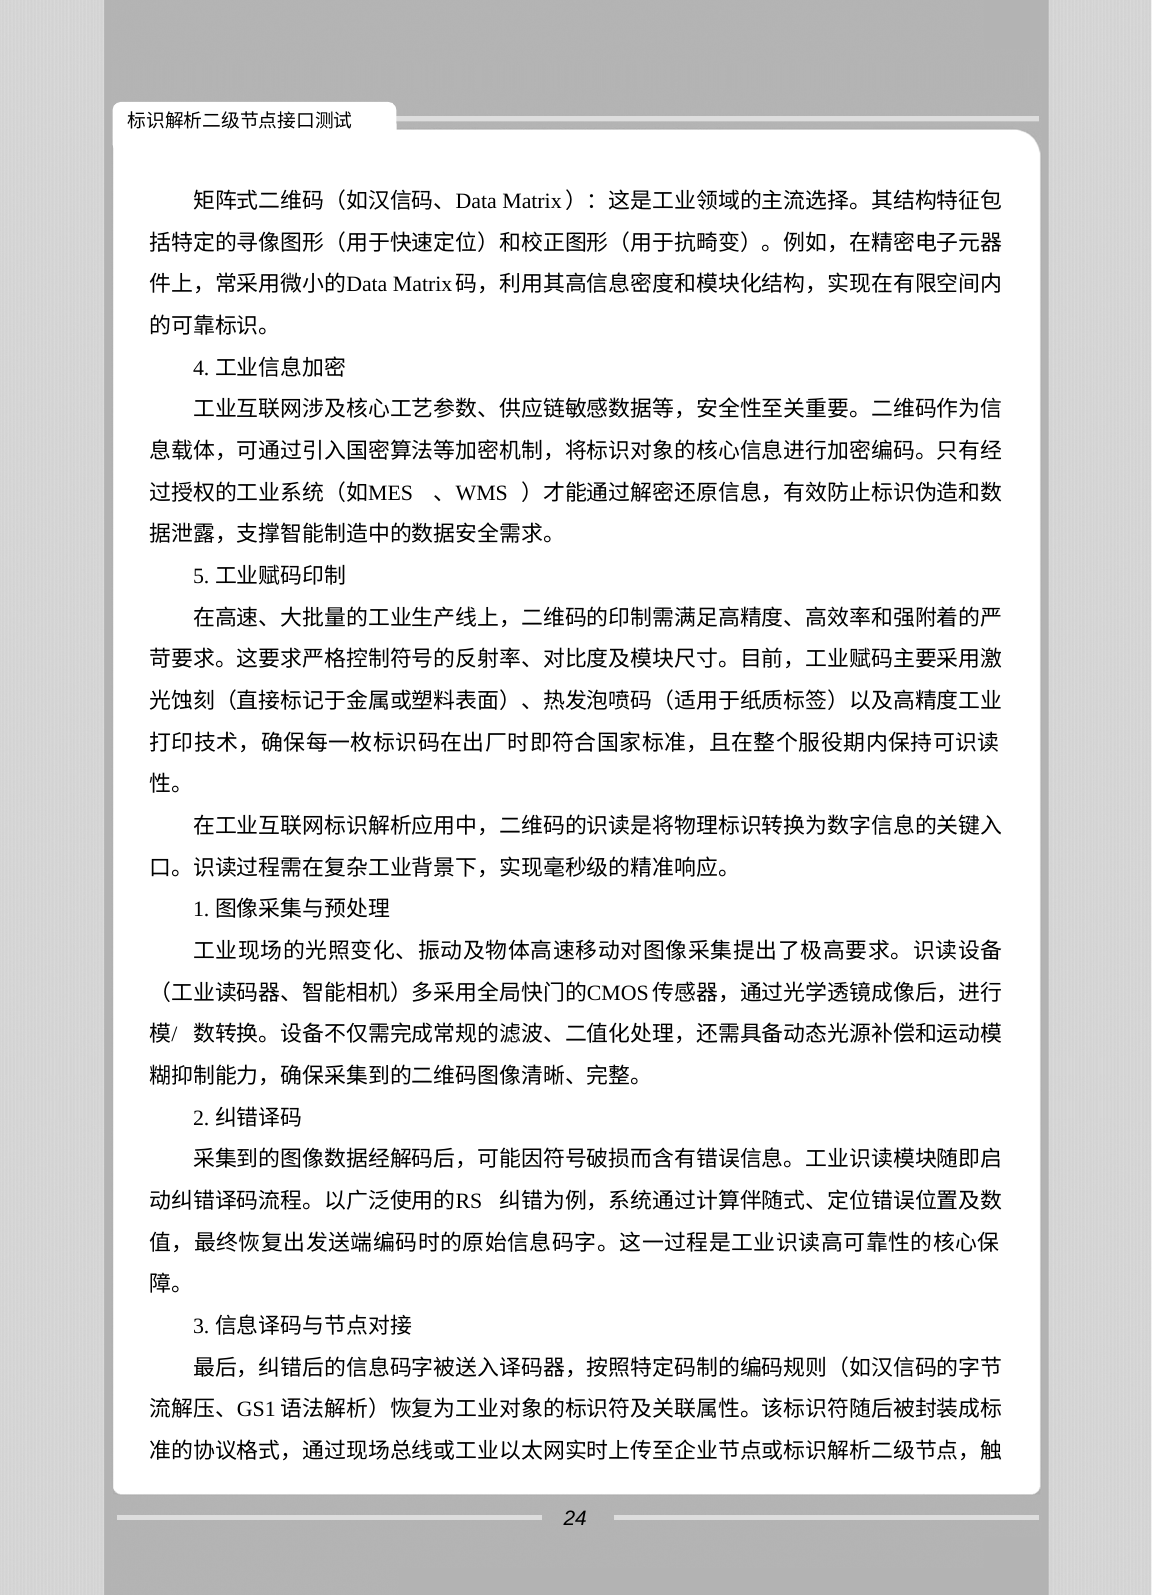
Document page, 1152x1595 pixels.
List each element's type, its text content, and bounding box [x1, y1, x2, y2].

list 工业信息加密 [149, 344, 1002, 386]
list 工业赋码印制 [149, 553, 1002, 594]
list 在高速、大批量的工业生产线上，二维码的印制需满足高精度、高效率和强附着的严苛要求。这要求严格控制符号的反射率、对比度及模块尺寸。目前，工业赋码主要采用激光蚀刻（直接标记于金属或塑料表面）、热发泡喷码（适用于纸质标签）以及高精度工业打印技术，确保每一枚标识码在出厂时即符合国家标准，且在整个服役期内保持可识读性。 [149, 594, 1002, 803]
list 图像采集与预处理 [149, 886, 1002, 928]
list 工业现场的光照变化、振动及物体高速移动对图像采集提出了极高要求。识读设备（工业读码器、智能相机）多采用全局快门的CMOS传感器，通过光学透镜成像后，进行模/数转换。设备不仅需完成常规的滤波、二值化处理，还需具备动态光源补偿和运动模糊抑制能力，确保采集到的二维码图像清晰、完整。 [149, 928, 1002, 1094]
list 信息译码与节点对接 [149, 1303, 1002, 1344]
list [149, 1344, 1002, 1469]
list 采集到的图像数据经解码后，可能因符号破损而含有错误信息。工业识读模块随即启动纠错译码流程。以广泛使用的RS纠错为例，系统通过计算伴随式、定位错误位置及数值，最终恢复出发送端编码时的原始信息码字。这一过程是工业识读高可靠性的核心保障。 [149, 1136, 1002, 1303]
list 纠错译码 [149, 1094, 1002, 1136]
list 工业互联网涉及核心工艺参数、供应链敏感数据等，安全性至关重要。二维码作为信息载体，可通过引入国密算法等加密机制，将标识对象的核心信息进行加密编码。只有经过授权的工业系统（如MES、WMS）才能通过解密还原信息，有效防止标识伪造和数据泄露，支撑智能制造中的数据安全需求。 [149, 386, 1002, 553]
list 矩阵式二维码（如汉信码、Data Matrix）：这是工业领域的主流选择。其结构特征包括特定的寻像图形（用于快速定位）和校正图形（用于抗畸变）。例如，在精密电子元器件上，常采用微小的Data Matrix码，利用其高信息密度和模块化结构，实现在有限空间内的可靠标识。 [149, 178, 1002, 344]
list 在工业互联网标识解析应用中，二维码的识读是将物理标识转换为数字信息的关键入口。识读过程需在复杂工业背景下，实现毫秒级的精准响应。 [149, 803, 1002, 886]
picture [0, 0, 1152, 1595]
